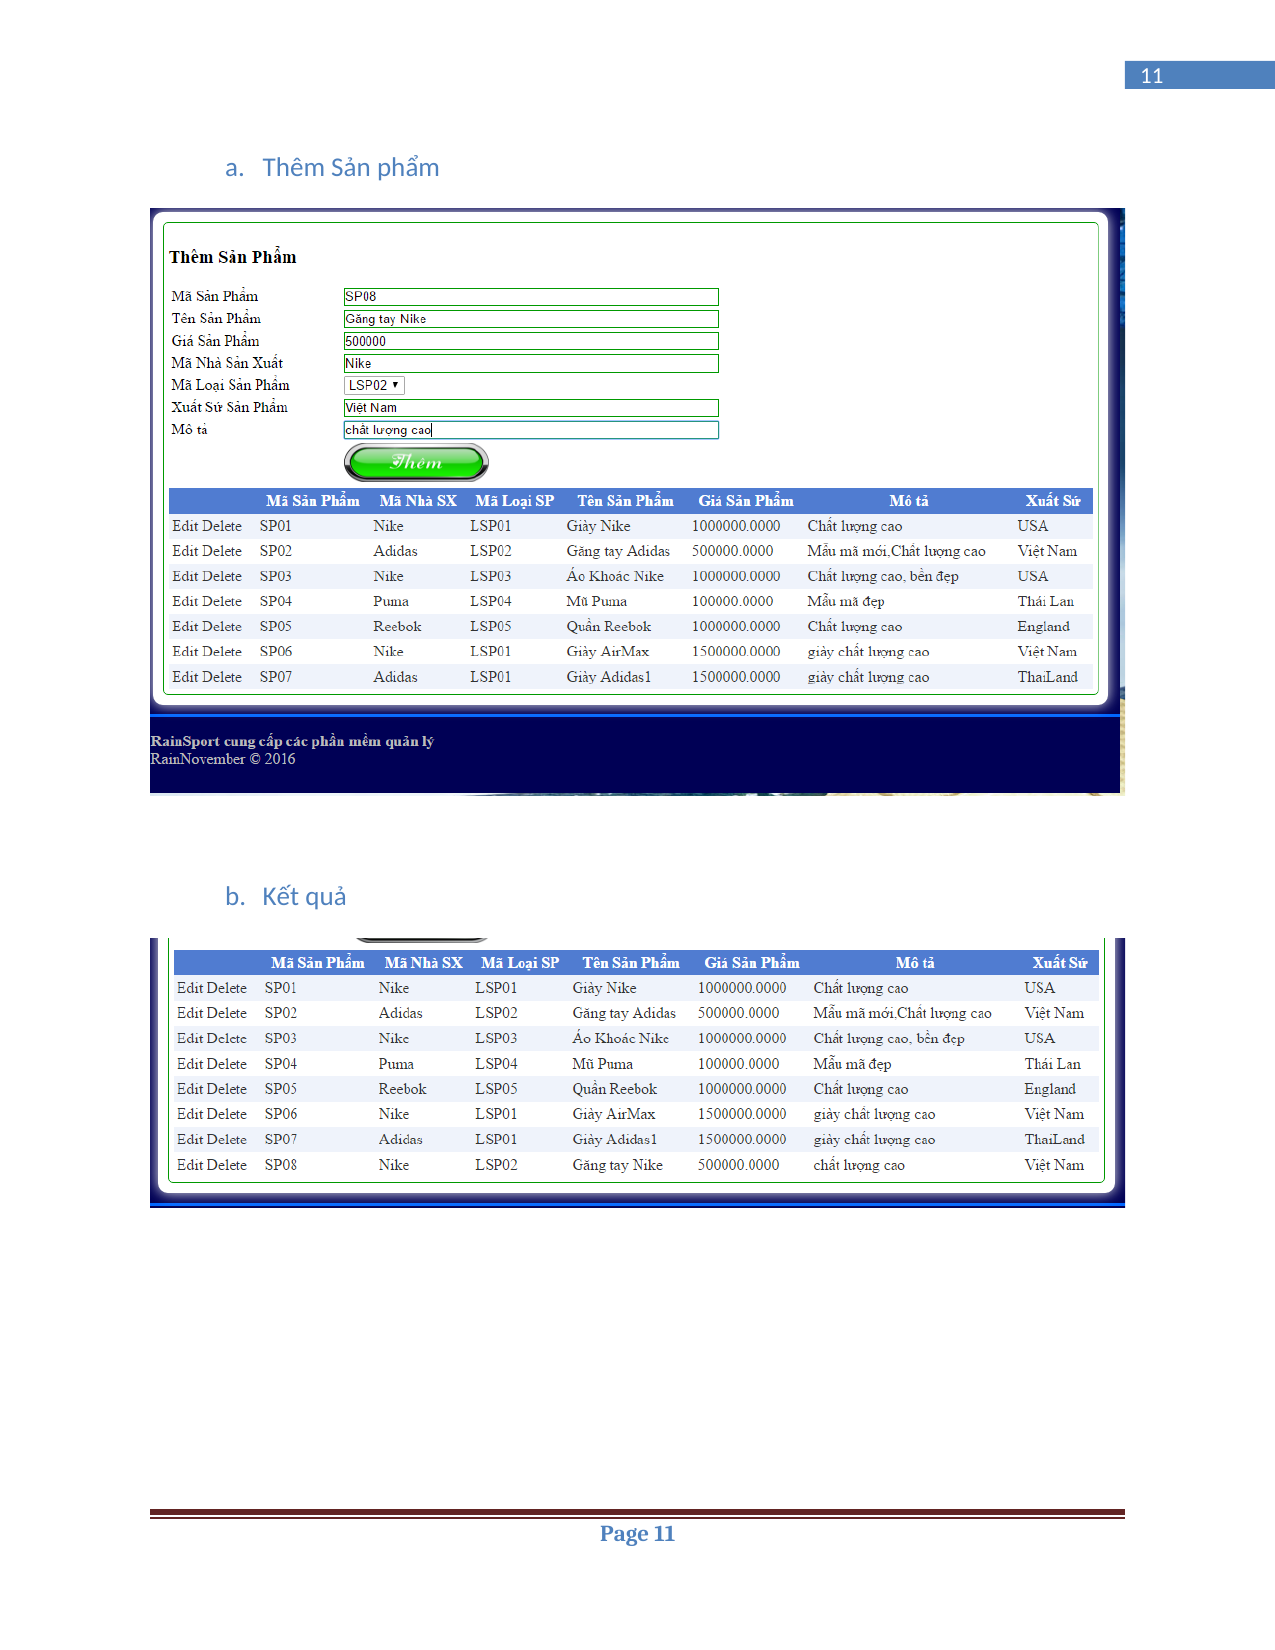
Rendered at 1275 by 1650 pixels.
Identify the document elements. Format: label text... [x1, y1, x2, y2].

list Thêm Sản phẩm [225, 150, 1125, 183]
picture [150, 938, 1125, 1208]
list Kết quả [225, 879, 1125, 912]
picture [150, 208, 1125, 796]
